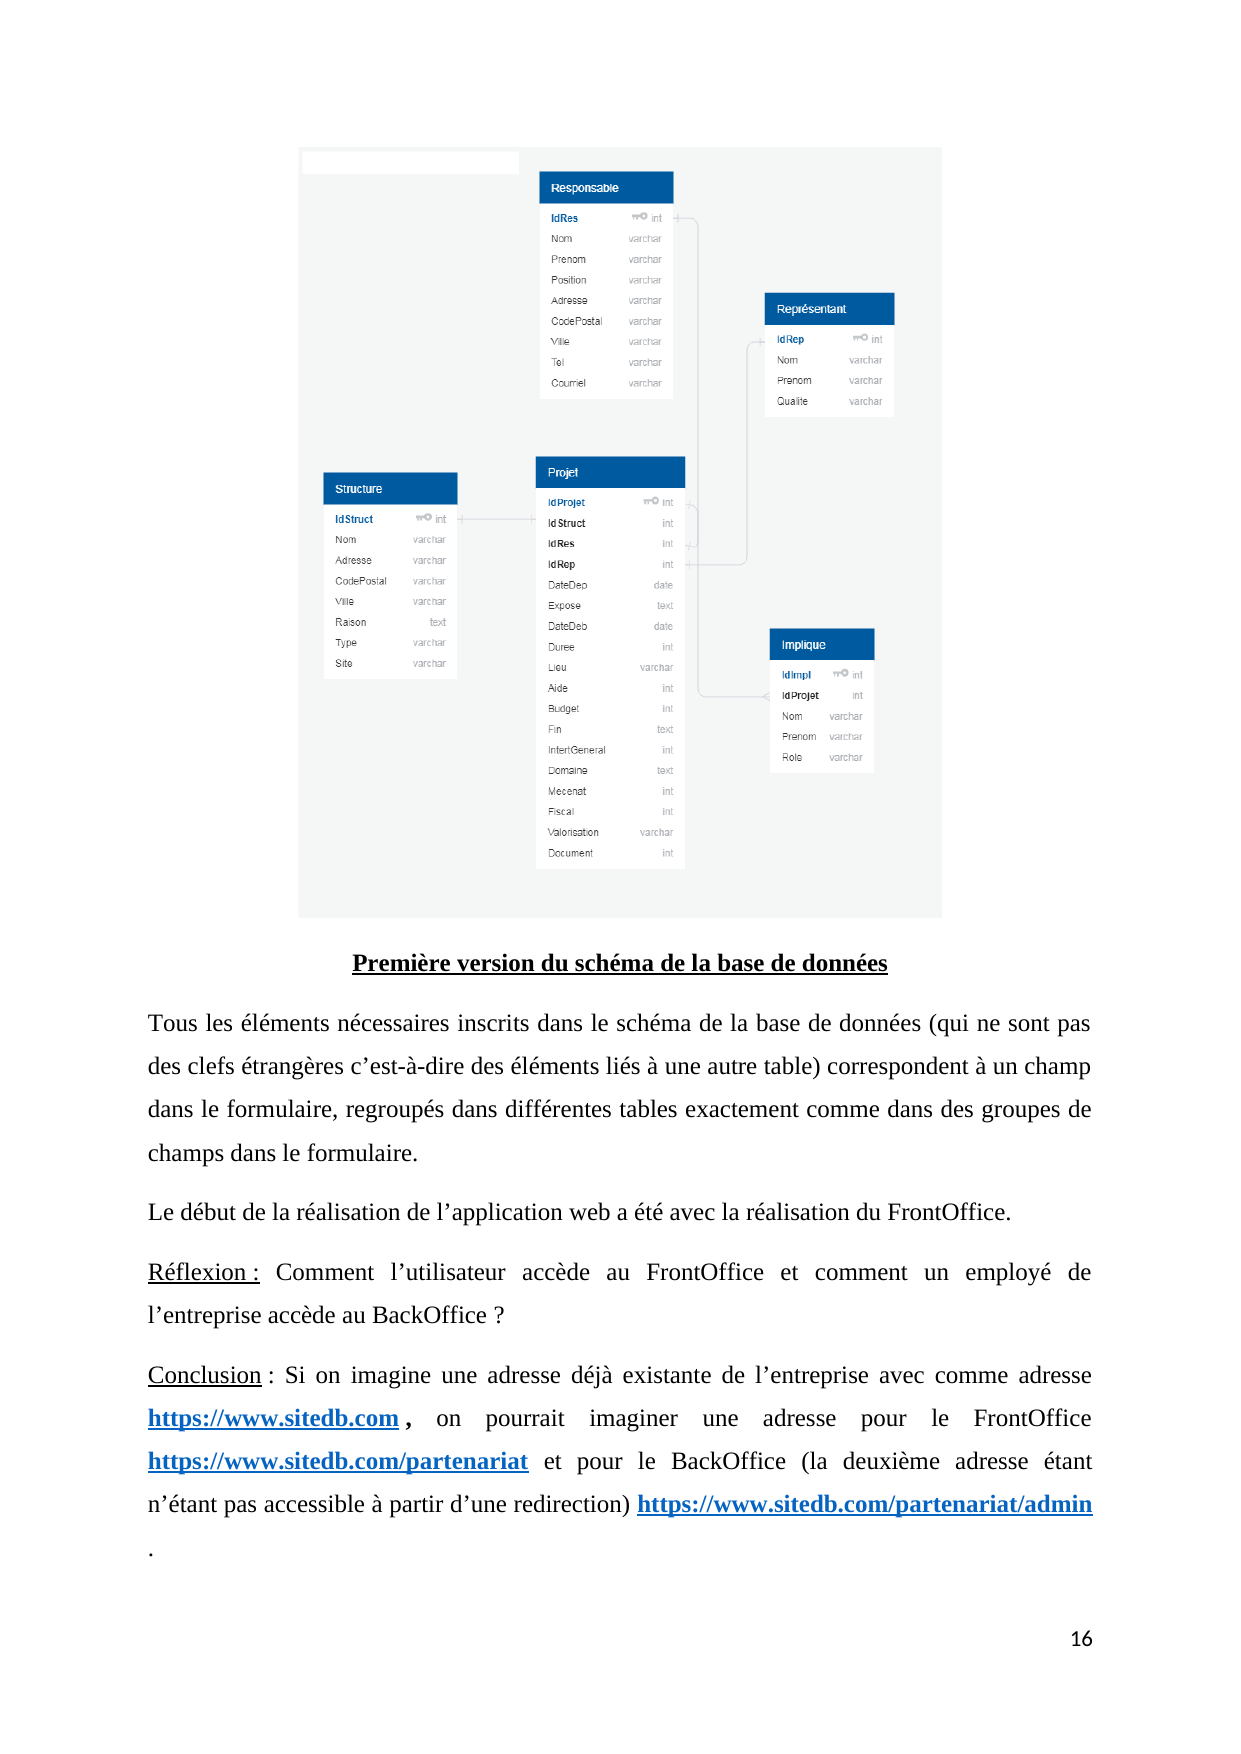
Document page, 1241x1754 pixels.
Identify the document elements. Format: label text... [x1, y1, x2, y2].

text Le début de la réalisation de l’application web a été avec la réalisation du FrontOffice. [148, 1197, 1093, 1226]
text Première version du schéma de la base de données [148, 948, 1093, 977]
text Conclusion : Si on imagine une adresse déjà existante de l’entreprise avec comme adresse https://www.sitedb.com , on pourrait imaginer une adresse pour le FrontOffice https://www.sitedb.com/partenariat et pour le BackOffice (la deuxième adresse étant n’étant pas accessible à partir d’une redirection) https://www.sitedb.com/partenariat/admin . [148, 1360, 1093, 1561]
text Tous les éléments nécessaires inscrits dans le schéma de la base de données (qui ne sont pas des clefs étrangères c’est-à-dire des éléments liés à une autre table) correspondent à un champ dans le formulaire, regroupés dans différentes tables exactement comme dans des groupes de champs dans le formulaire. [148, 1008, 1093, 1166]
picture [298, 147, 942, 918]
text Réflexion : Comment l’utilisateur accède au FrontOffice et comment un employé de l’entreprise accède au BackOffice ? [148, 1257, 1093, 1329]
